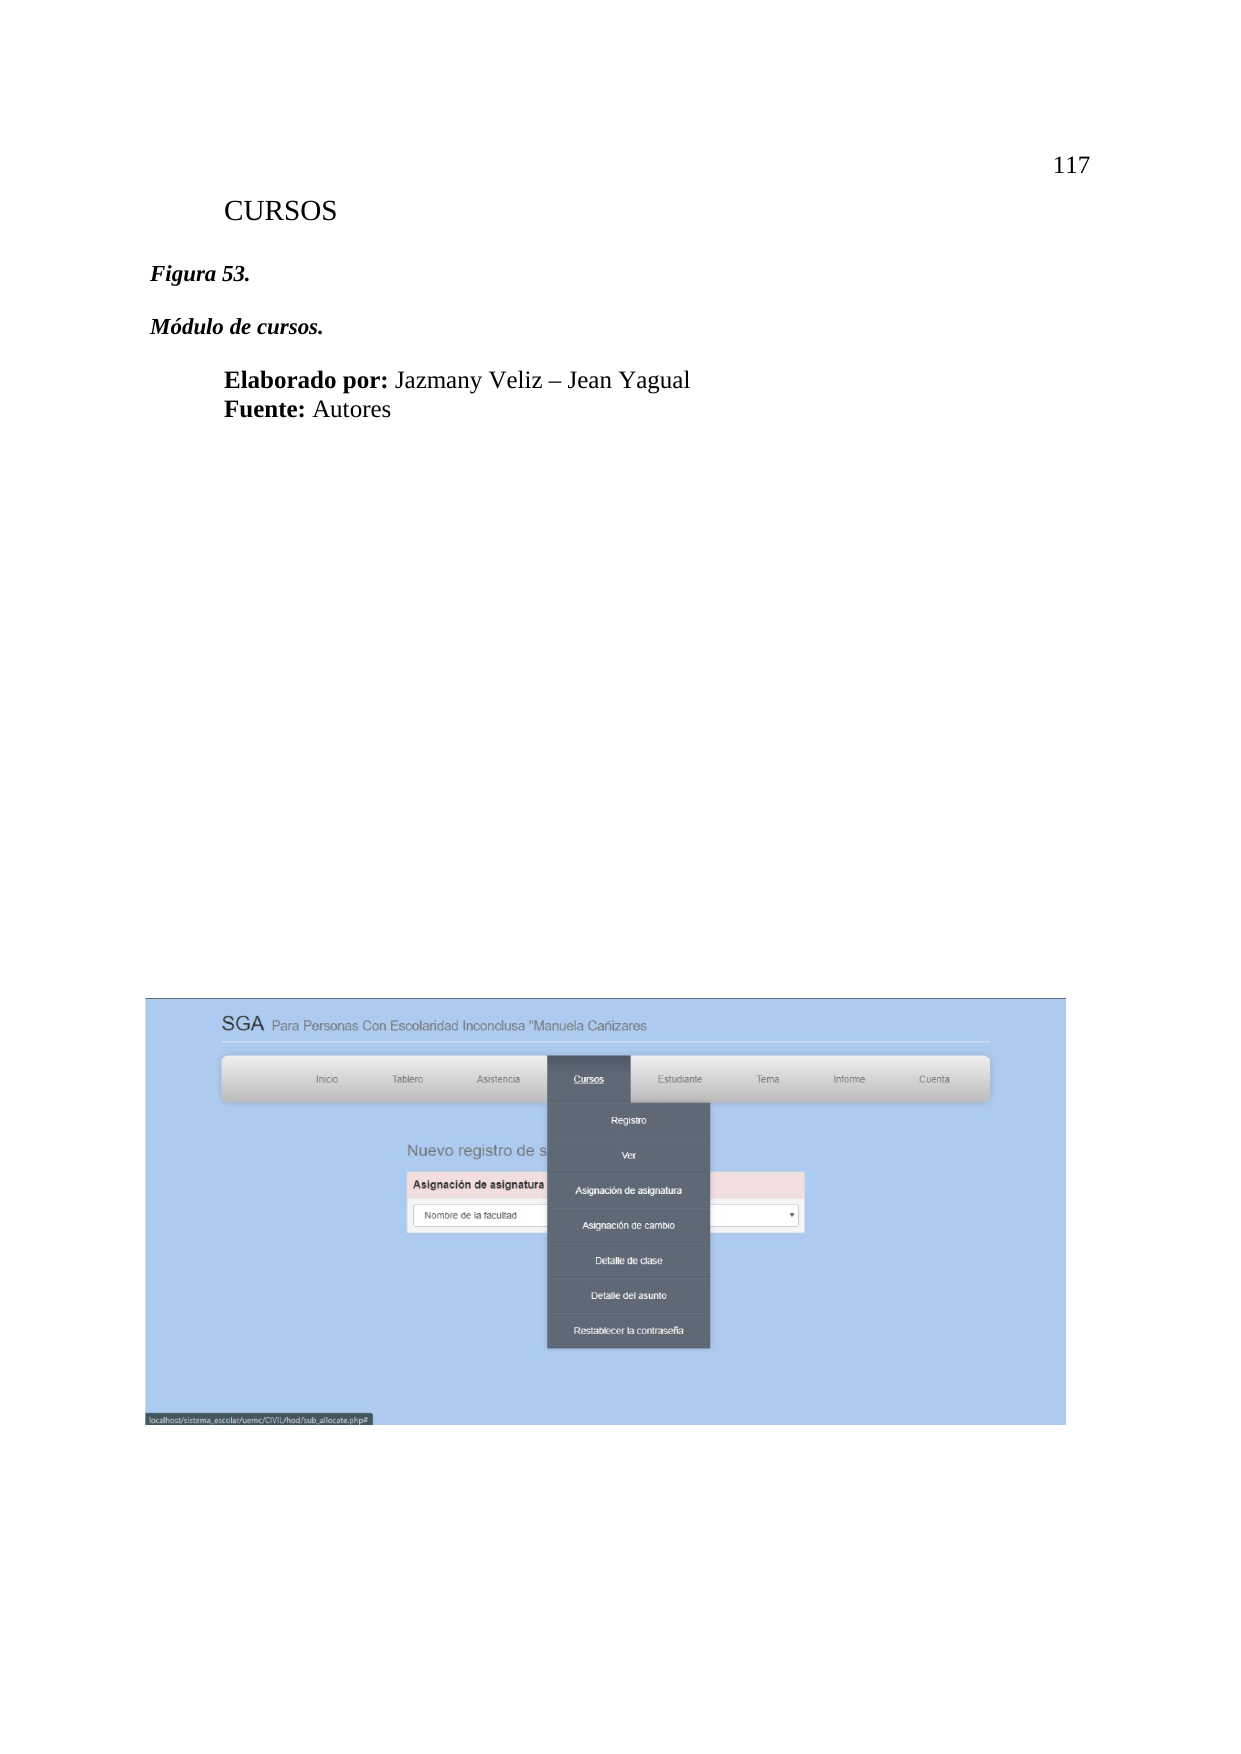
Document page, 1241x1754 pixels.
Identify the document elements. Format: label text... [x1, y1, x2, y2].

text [150, 366, 1090, 394]
text Módulo de cursos. [150, 313, 1090, 339]
text Fuente: Autores [150, 394, 1090, 423]
picture [145, 998, 1066, 1425]
text Figura 53. [150, 260, 1090, 287]
text CURSOS [150, 193, 1090, 227]
